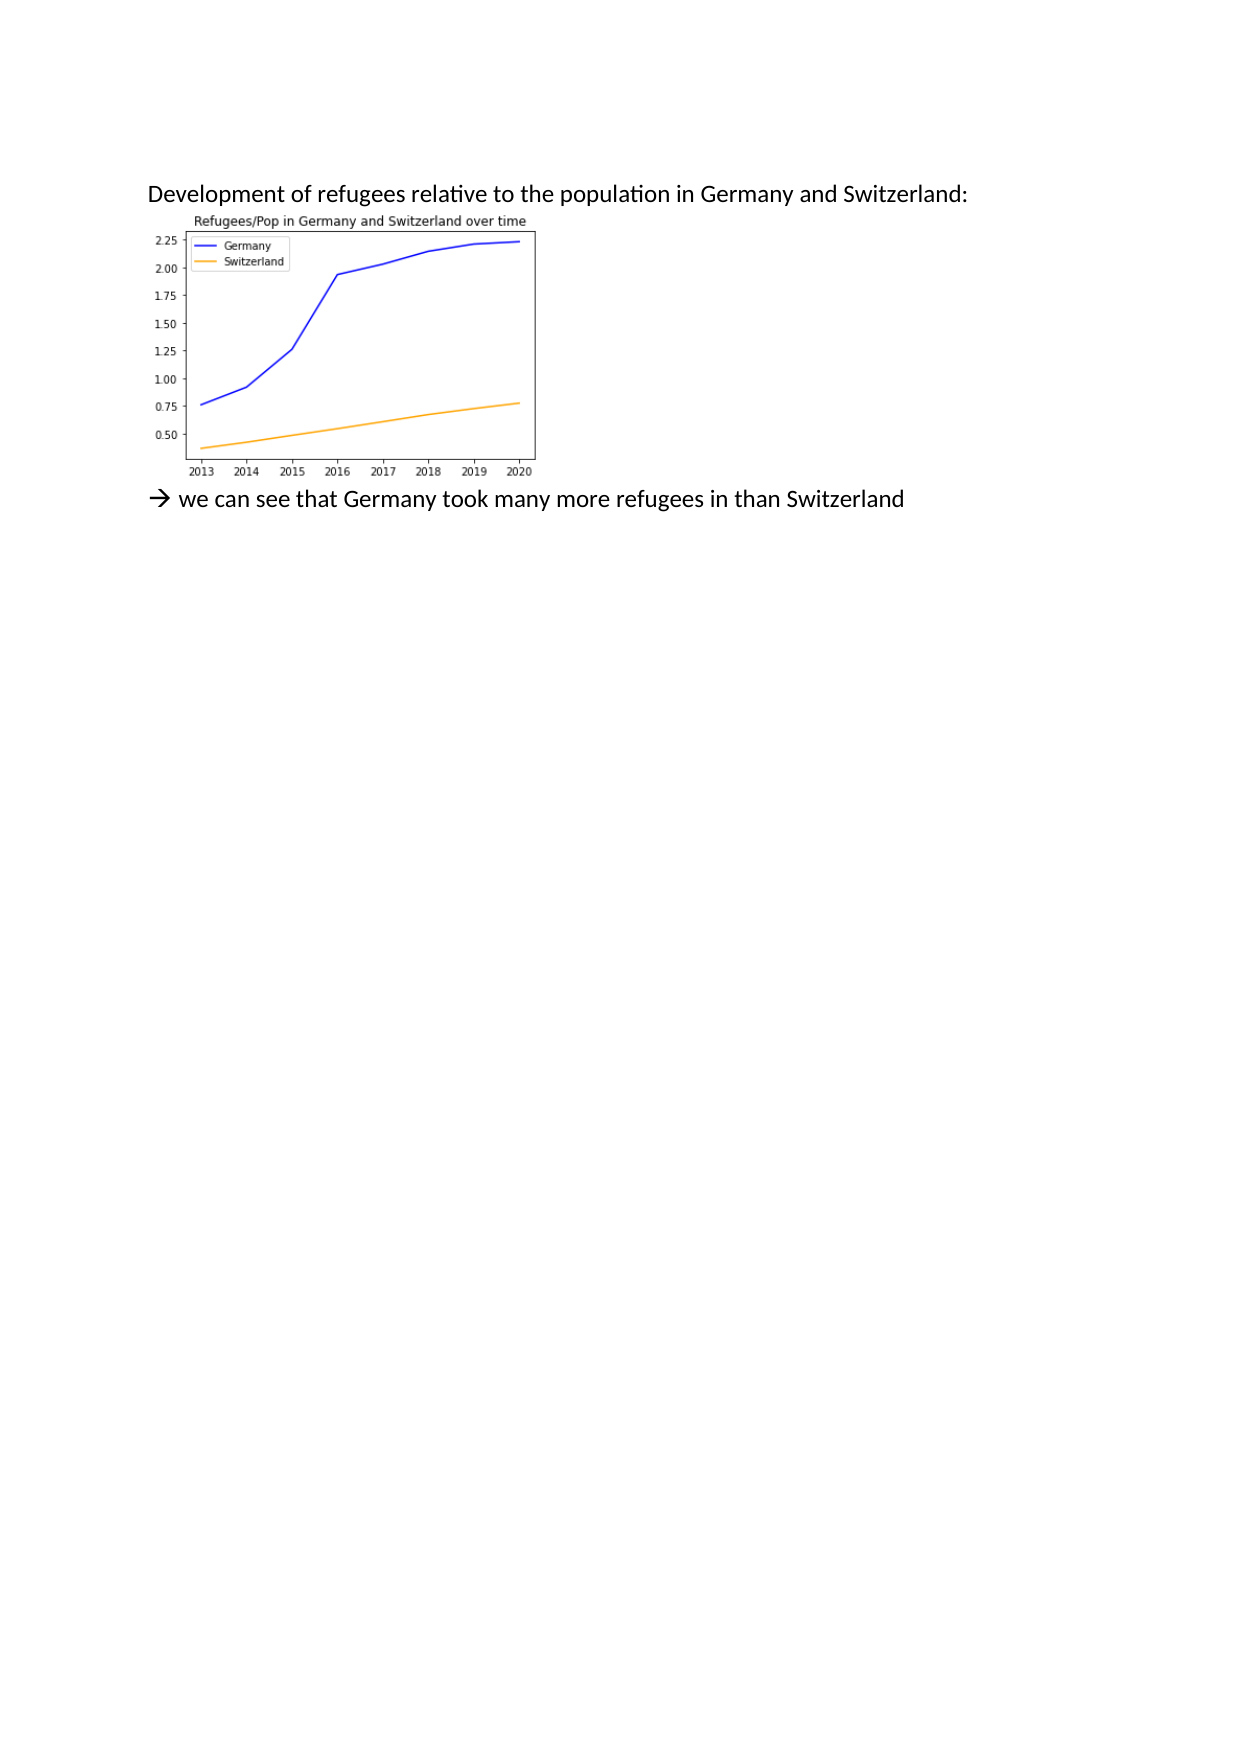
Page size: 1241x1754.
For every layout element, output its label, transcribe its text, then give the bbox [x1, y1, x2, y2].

text we can see that Germany took many more refugees in than Switzerland [148, 484, 1093, 514]
picture [147, 208, 542, 484]
text Development of refugees relative to the population in Germany and Switzerland: [148, 178, 1093, 209]
